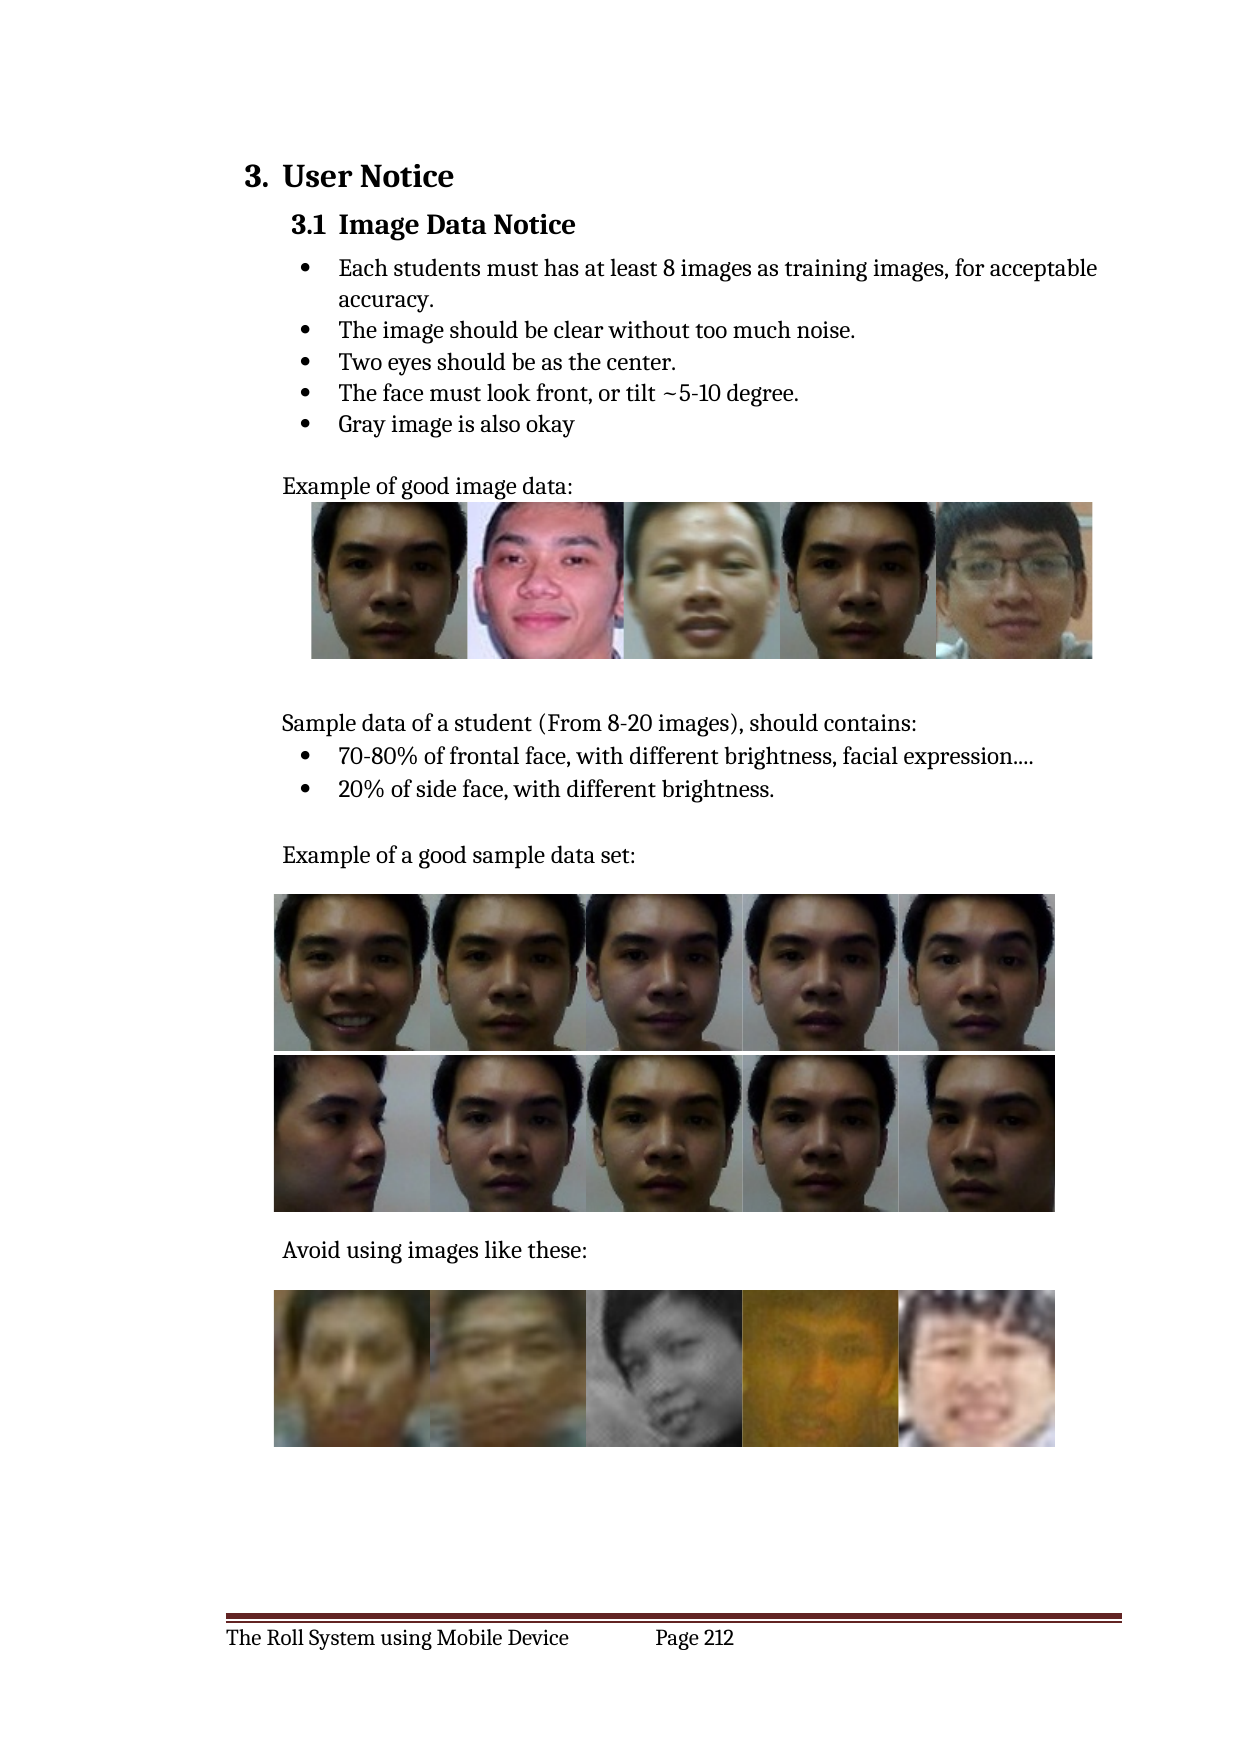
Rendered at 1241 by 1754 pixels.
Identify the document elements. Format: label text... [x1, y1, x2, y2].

picture [273, 1055, 1055, 1212]
list Gray image is also okay [301, 409, 1122, 438]
list The face must look front, or tilt ~5-10 degree. [301, 378, 1122, 407]
list 70-80% of frontal face, with different brightness, facial expression.... [301, 742, 1122, 771]
subtitle User Notice [244, 157, 1122, 196]
picture [273, 894, 1055, 1051]
list Example of good image data: [282, 472, 1122, 500]
list The image should be clear without too much noise. [301, 316, 1122, 345]
text Sample data of a student (From 8-20 images), should contains: [207, 709, 1122, 737]
subtitle Image Data Notice [291, 208, 1122, 242]
list 20% of side face, with different brightness. [301, 775, 1122, 803]
list Two eyes should be as the center. [301, 347, 1122, 376]
text Example of a good sample data set: [207, 841, 1122, 869]
text Avoid using images like these: [207, 1236, 1122, 1265]
picture [273, 1290, 1055, 1447]
list Each students must has at least 8 images as training images, for acceptable accuracy. [301, 254, 1122, 314]
picture [311, 502, 1093, 659]
